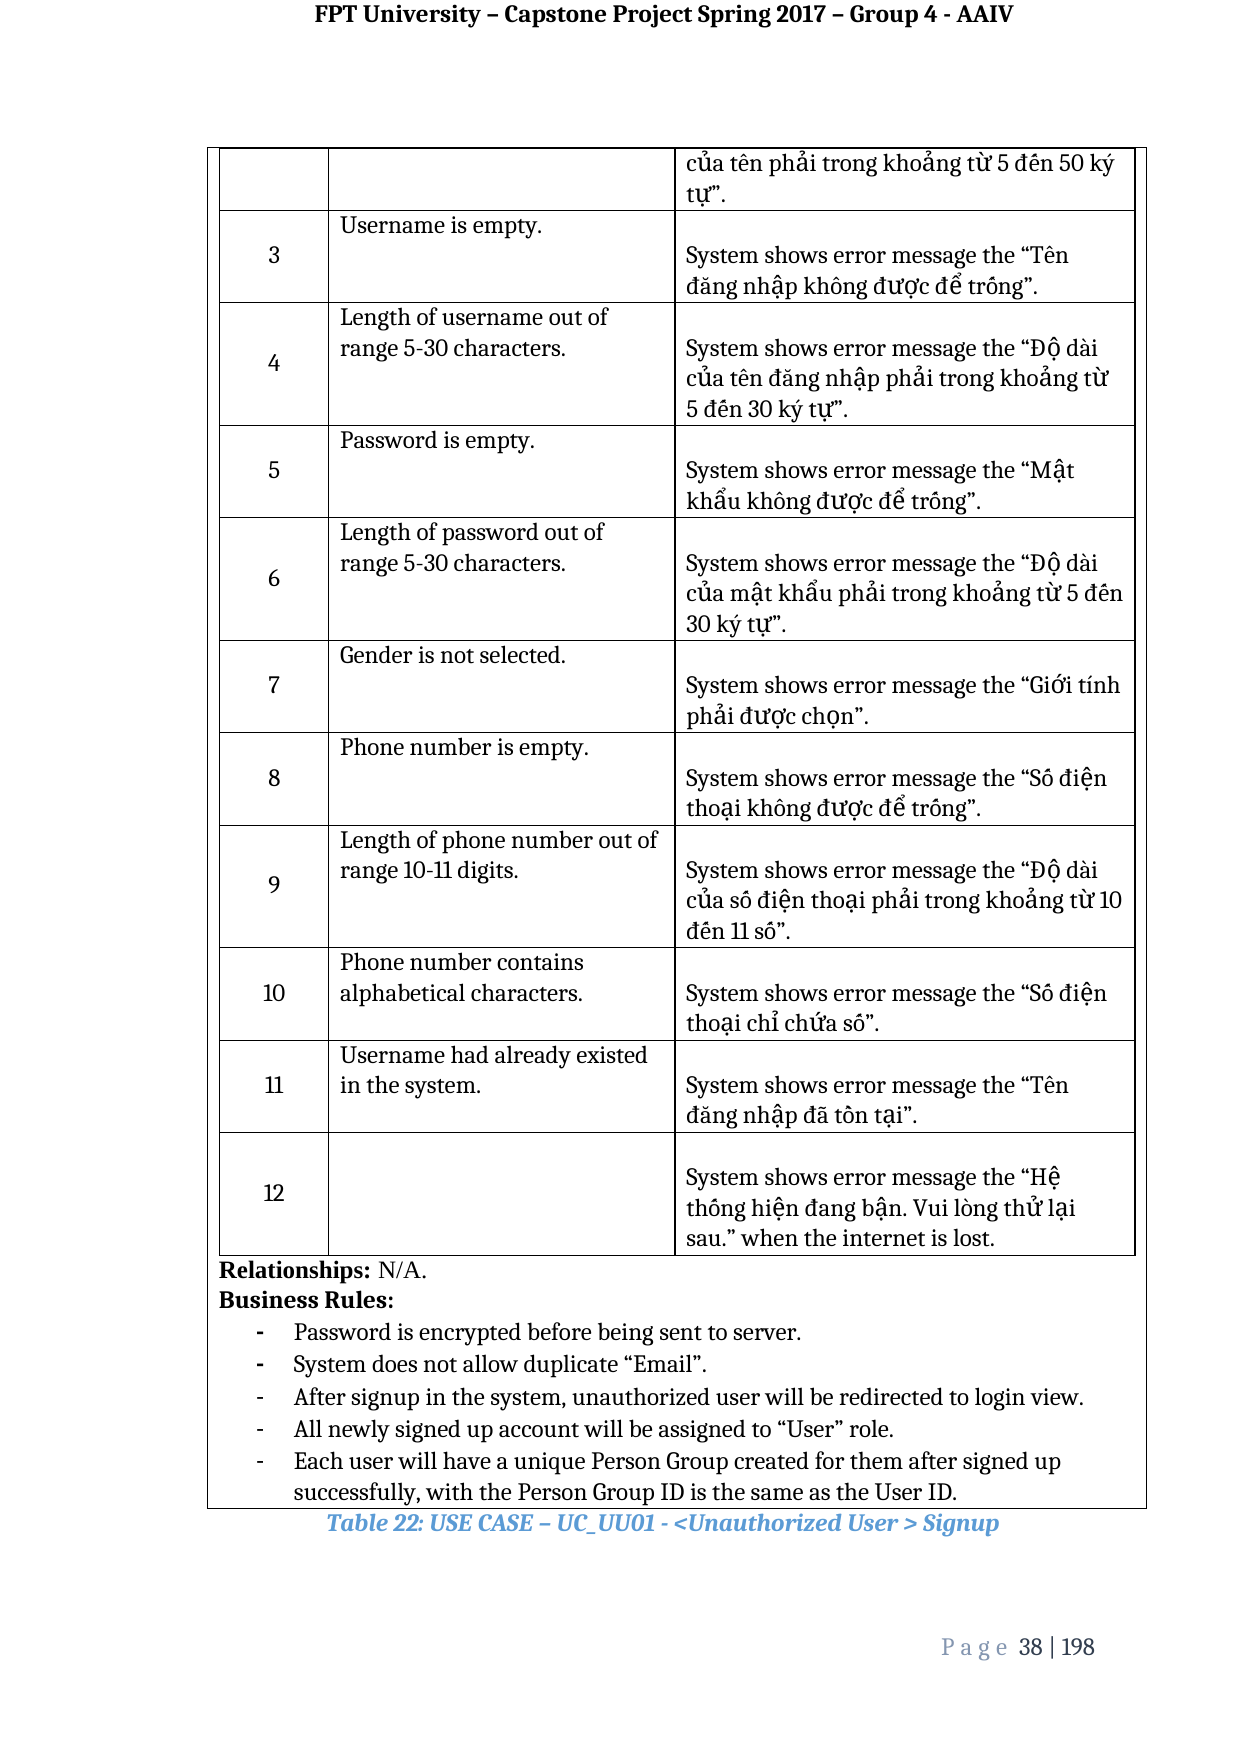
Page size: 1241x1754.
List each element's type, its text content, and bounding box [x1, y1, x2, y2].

text Table 22: USE CASE – UC_UU01 - <Unauthorized User > Signup [207, 1509, 1122, 1538]
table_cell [208, 148, 1146, 1508]
